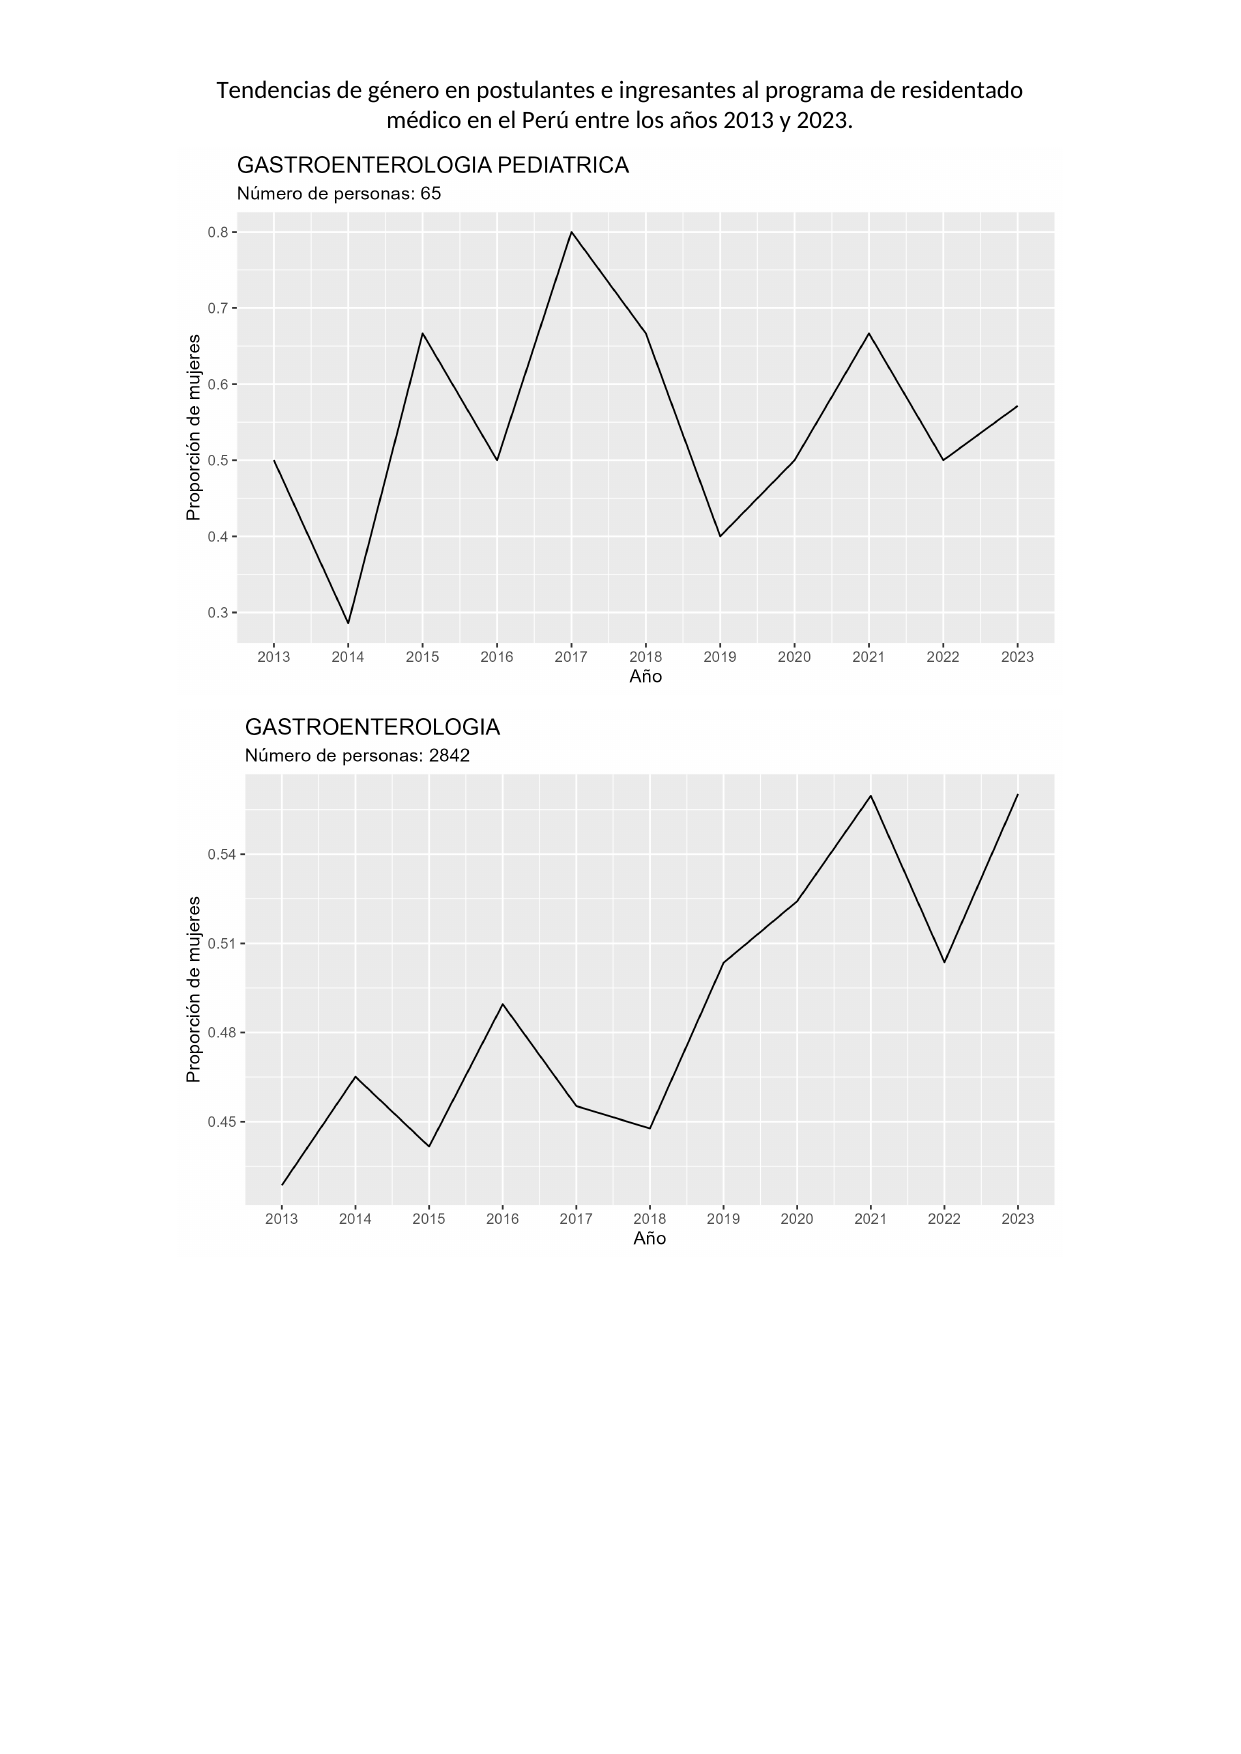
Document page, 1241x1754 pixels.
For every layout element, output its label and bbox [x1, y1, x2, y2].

picture [177, 147, 1063, 695]
picture [177, 709, 1063, 1257]
